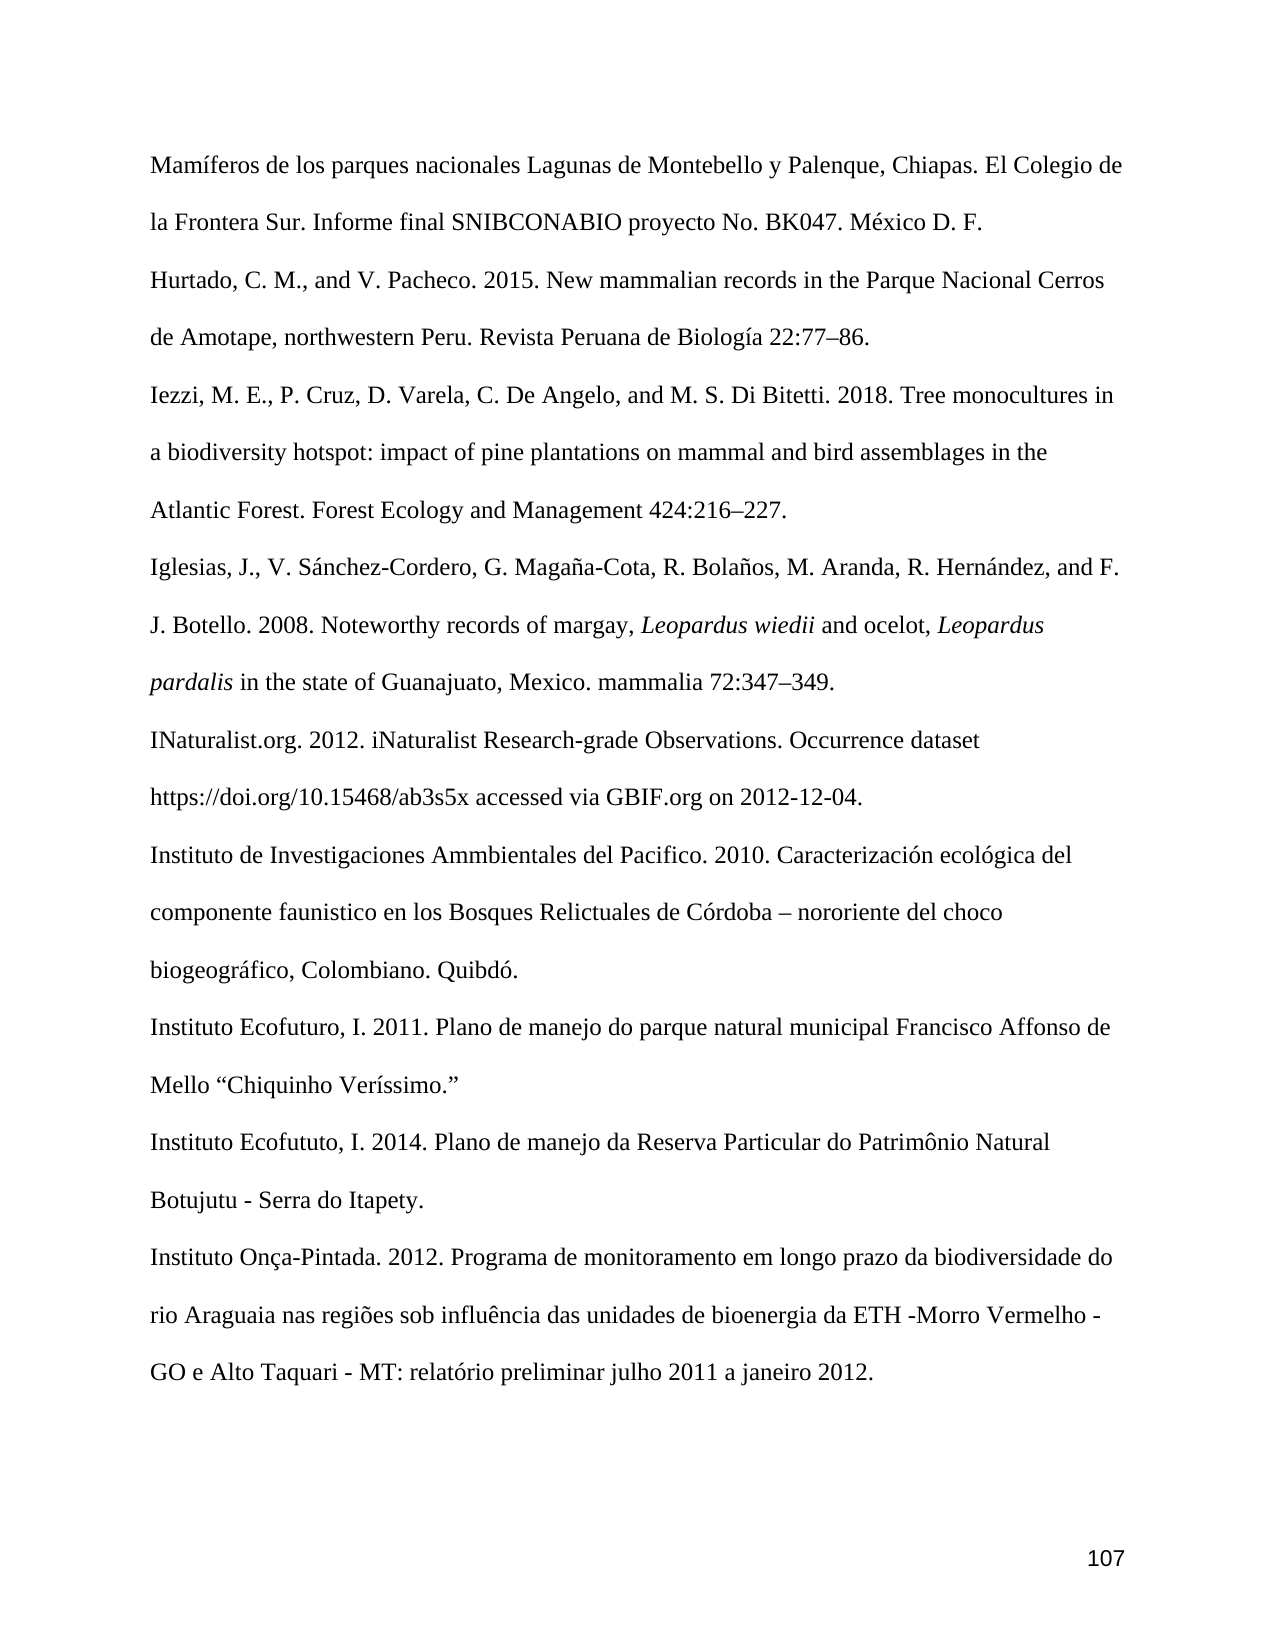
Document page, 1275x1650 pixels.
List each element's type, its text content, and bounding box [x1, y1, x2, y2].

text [150, 150, 1125, 236]
text INaturalist.org. 2012. iNaturalist Research-grade Observations. Occurrence dataset https://doi.org/10.15468/ab3s5x accessed via GBIF.org on 2012-12-04. [150, 725, 1125, 811]
text Hurtado, C. M., and V. Pacheco. 2015. New mammalian records in the Parque Nacional Cerros de Amotape, northwestern Peru. Revista Peruana de Biología 22:77–86. [150, 265, 1125, 351]
text Instituto Onça-Pintada. 2012. Programa de monitoramento em longo prazo da biodiversidade do rio Araguaia nas regiões sob influência das unidades de bioenergia da ETH -Morro Vermelho - GO e Alto Taquari - MT: relatório preliminar julho 2011 a janeiro 2012. [150, 1242, 1125, 1386]
text Iezzi, M. E., P. Cruz, D. Varela, C. De Angelo, and M. S. Di Bitetti. 2018. Tree monocultures in a biodiversity hotspot: impact of pine plantations on mammal and bird assemblages in the Atlantic Forest. Forest Ecology and Management 424:216–227. [150, 380, 1125, 524]
text Instituto Ecofututo, I. 2014. Plano de manejo da Reserva Particular do Patrimônio Natural Botujutu - Serra do Itapety. [150, 1127, 1125, 1214]
text Instituto de Investigaciones Ammbientales del Pacifico. 2010. Caracterización ecológica del componente faunistico en los Bosques Relictuales de Córdoba – nororiente del choco biogeográfico, Colombiano. Quibdó. [150, 840, 1125, 984]
text Iglesias, J., V. Sánchez-Cordero, G. Magaña-Cota, R. Bolaños, M. Aranda, R. Hernández, and F. J. Botello. 2008. Noteworthy records of margay, Leopardus wiedii and ocelot, Leopardus pardalis in the state of Guanajuato, Mexico. mammalia 72:347–349. [150, 552, 1125, 696]
text Instituto Ecofuturo, I. 2011. Plano de manejo do parque natural municipal Francisco Affonso de Mello “Chiquinho Veríssimo.” [150, 1012, 1125, 1099]
